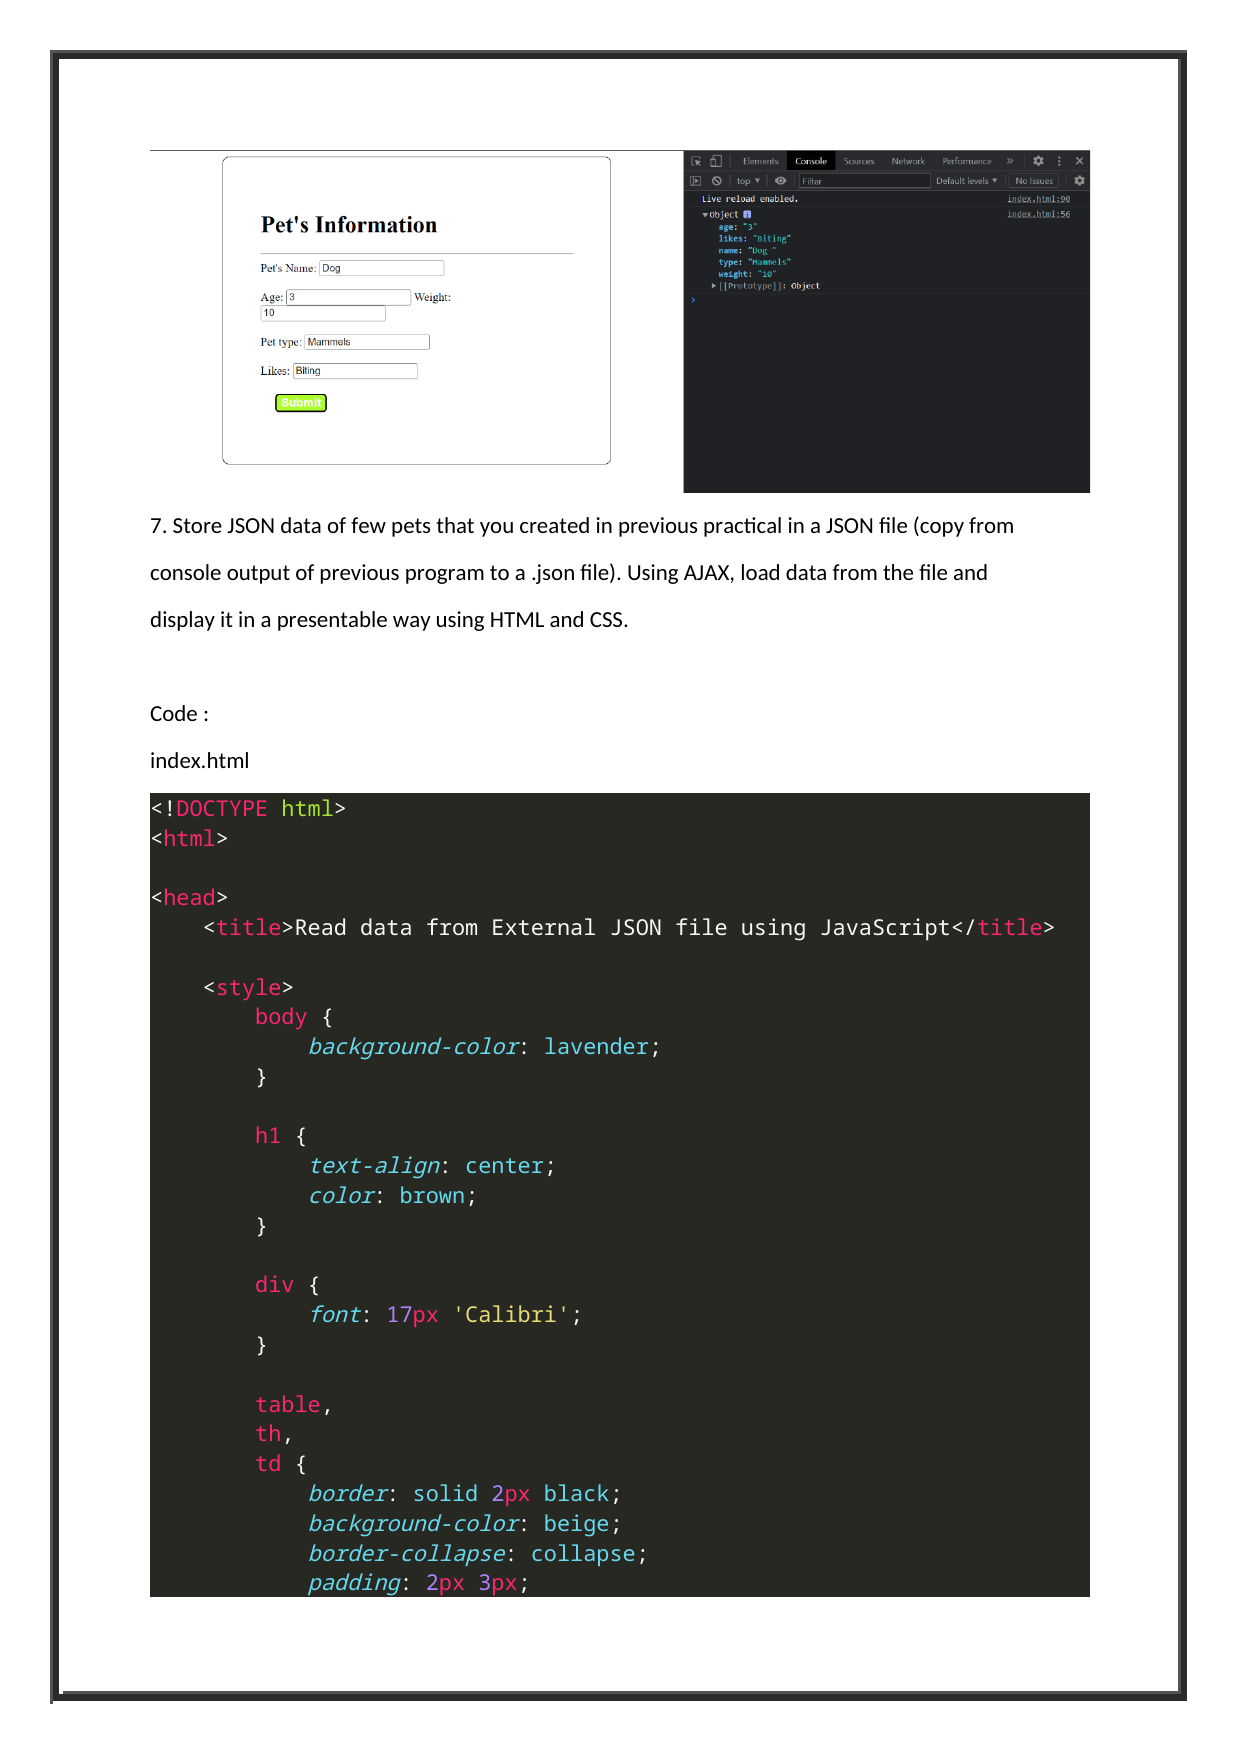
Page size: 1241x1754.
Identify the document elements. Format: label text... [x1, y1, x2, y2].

text border: solid 2px black; [150, 1478, 1090, 1508]
text td { [150, 1448, 1090, 1478]
text <title>Read data from External JSON file using JavaScript</title> [150, 912, 1090, 942]
text Code : [150, 699, 1090, 727]
text th, [150, 1418, 1090, 1448]
text <head> [150, 882, 1090, 912]
text <!DOCTYPE html> [150, 793, 1090, 823]
text h1 { [150, 1121, 1090, 1150]
text color: brown; [150, 1180, 1090, 1210]
text display it in a presentable way using HTML and CSS. [150, 605, 1090, 633]
text 7. Store JSON data of few pets that you created in previous practical in a JSON file (copy from [150, 512, 1090, 539]
text background-color: lavender; [150, 1031, 1090, 1061]
text console output of previous program to a .json file). Using AJAX, load data from the file and [150, 558, 1090, 586]
text border-collapse: collapse; [150, 1538, 1090, 1567]
text <style> [150, 972, 1090, 1001]
text body { [150, 1001, 1090, 1031]
text <html> [150, 823, 1090, 852]
text } [150, 1061, 1090, 1091]
text text-align: center; [150, 1150, 1090, 1180]
text table, [150, 1389, 1090, 1418]
picture [150, 150, 1091, 493]
text index.html [150, 746, 1090, 774]
text padding: 2px 3px; [150, 1567, 1090, 1597]
text font: 17px 'Calibri'; [150, 1299, 1090, 1329]
text } [150, 1210, 1090, 1240]
text background-color: beige; [150, 1508, 1090, 1538]
text div { [150, 1269, 1090, 1299]
text } [150, 1329, 1090, 1359]
